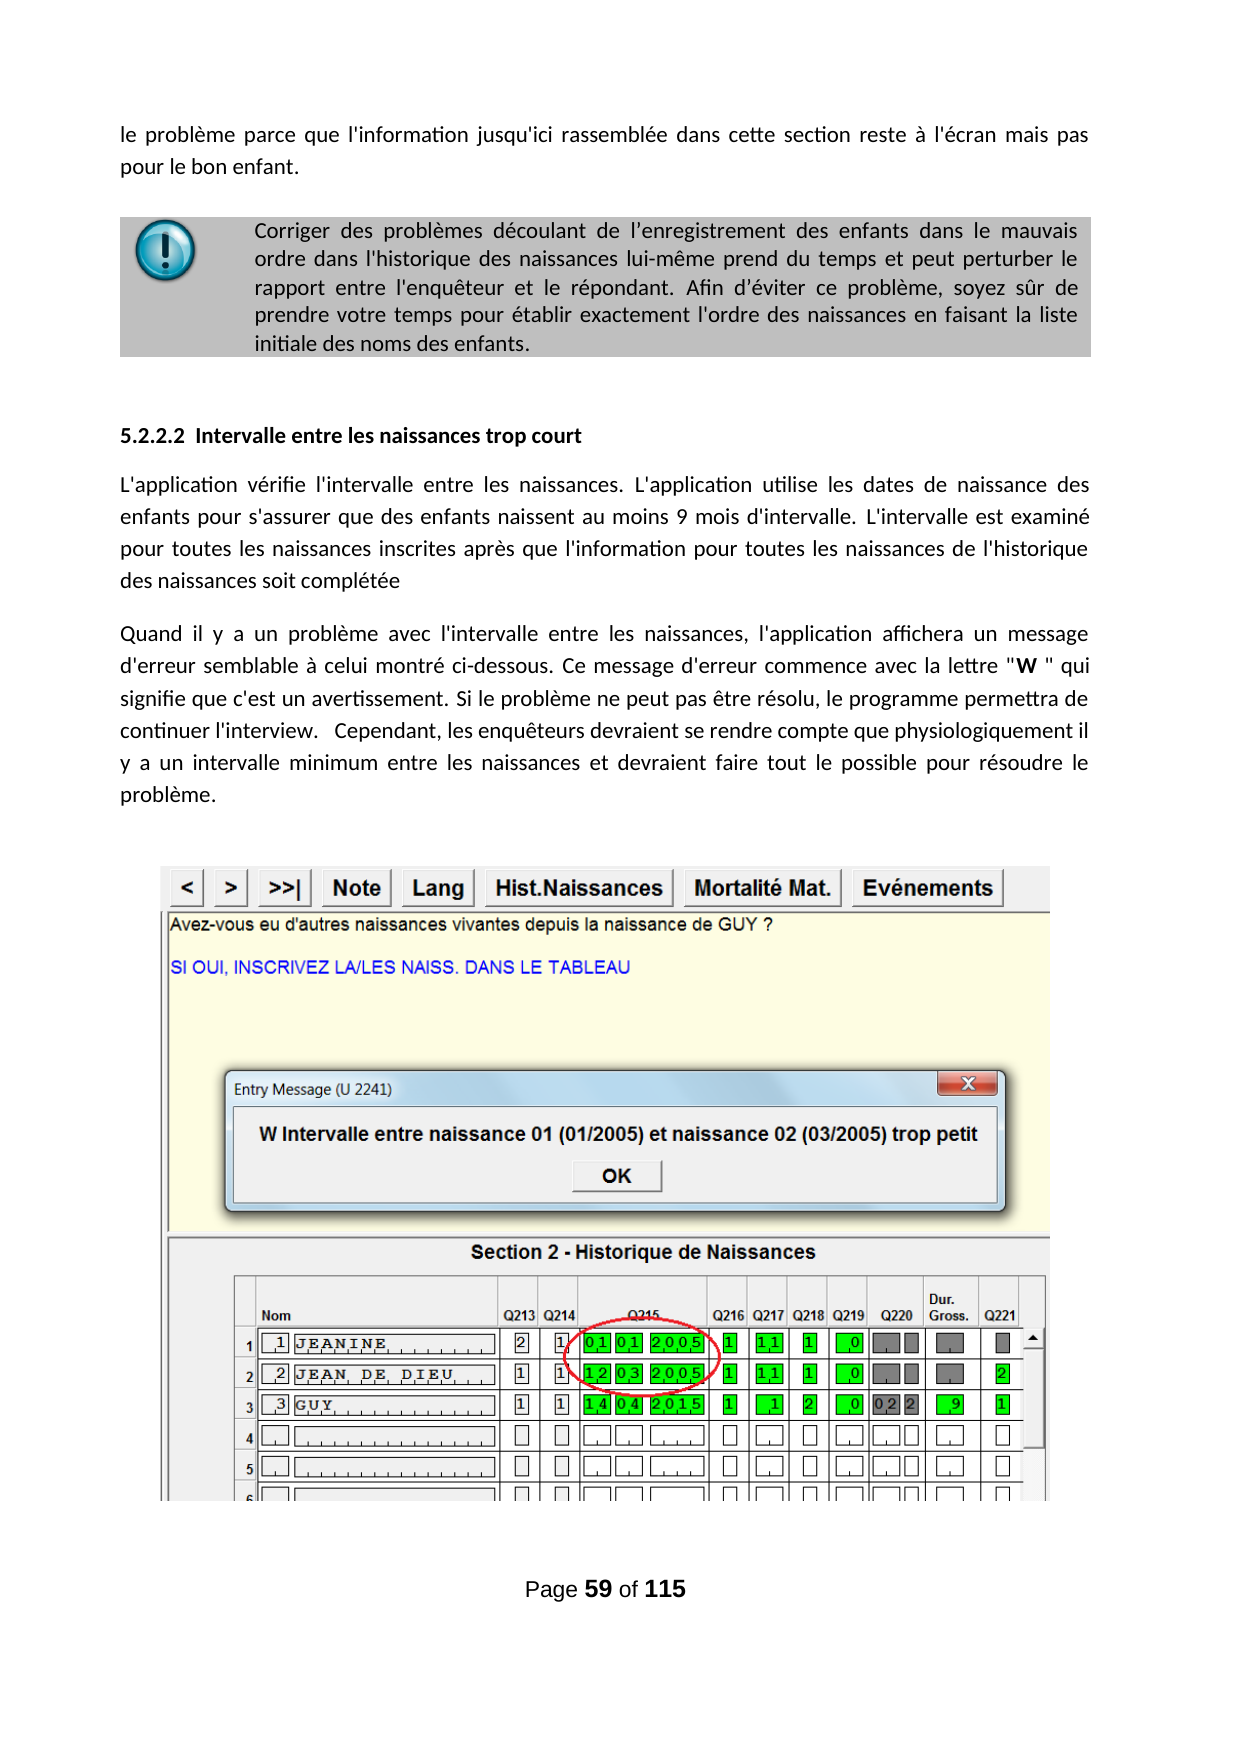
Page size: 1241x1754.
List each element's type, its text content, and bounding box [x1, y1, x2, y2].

table_header Corriger des problèmes découlant de l’enregistrement des enfants dans le mauvais ordre dans l'historique des naissances lui-même prend du temps et peut perturber le rapport entre l'enquêteur et le répondant. Afin d’éviter ce problème, soyez sûr de prendre votre temps pour établir exactement l'ordre des naissances en faisant la liste initiale des noms des enfants. [243, 217, 1091, 357]
picture [131, 216, 199, 284]
text L'application vérifie l'intervalle entre les naissances.¶ L'application utilise les dates de naissance des enfants pour s'assurer que des enfants naissent au moins 9 mois d'intervalle. ¶L'intervalle est examiné pour toutes les naissances inscrites après que l'information pour toutes les naissances de l'historique des naissances soit complétée [120, 470, 1090, 594]
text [120, 120, 1090, 180]
text Quand il y a un problème avec l'intervalle entre les naissances, l'application affichera un message d'erreur semblable à celui montré ci-dessous.¶ Ce message d'erreur commence avec la lettre "W " qui signifie que c'est un avertissement. Si le problème ne peut pas être résolu, le programme permettra de continuer l'interview.¶ Cependant, les enquêteurs devraient se rendre compte que physiologiquement il y a un intervalle minimum entre les naissances et devraient faire tout le possible pour résoudre le problème. [120, 619, 1090, 808]
picture [160, 865, 1050, 1501]
table_header [120, 217, 243, 357]
subtitle 5.2.2.2 Intervalle entre les naissances trop court [120, 421, 1090, 449]
